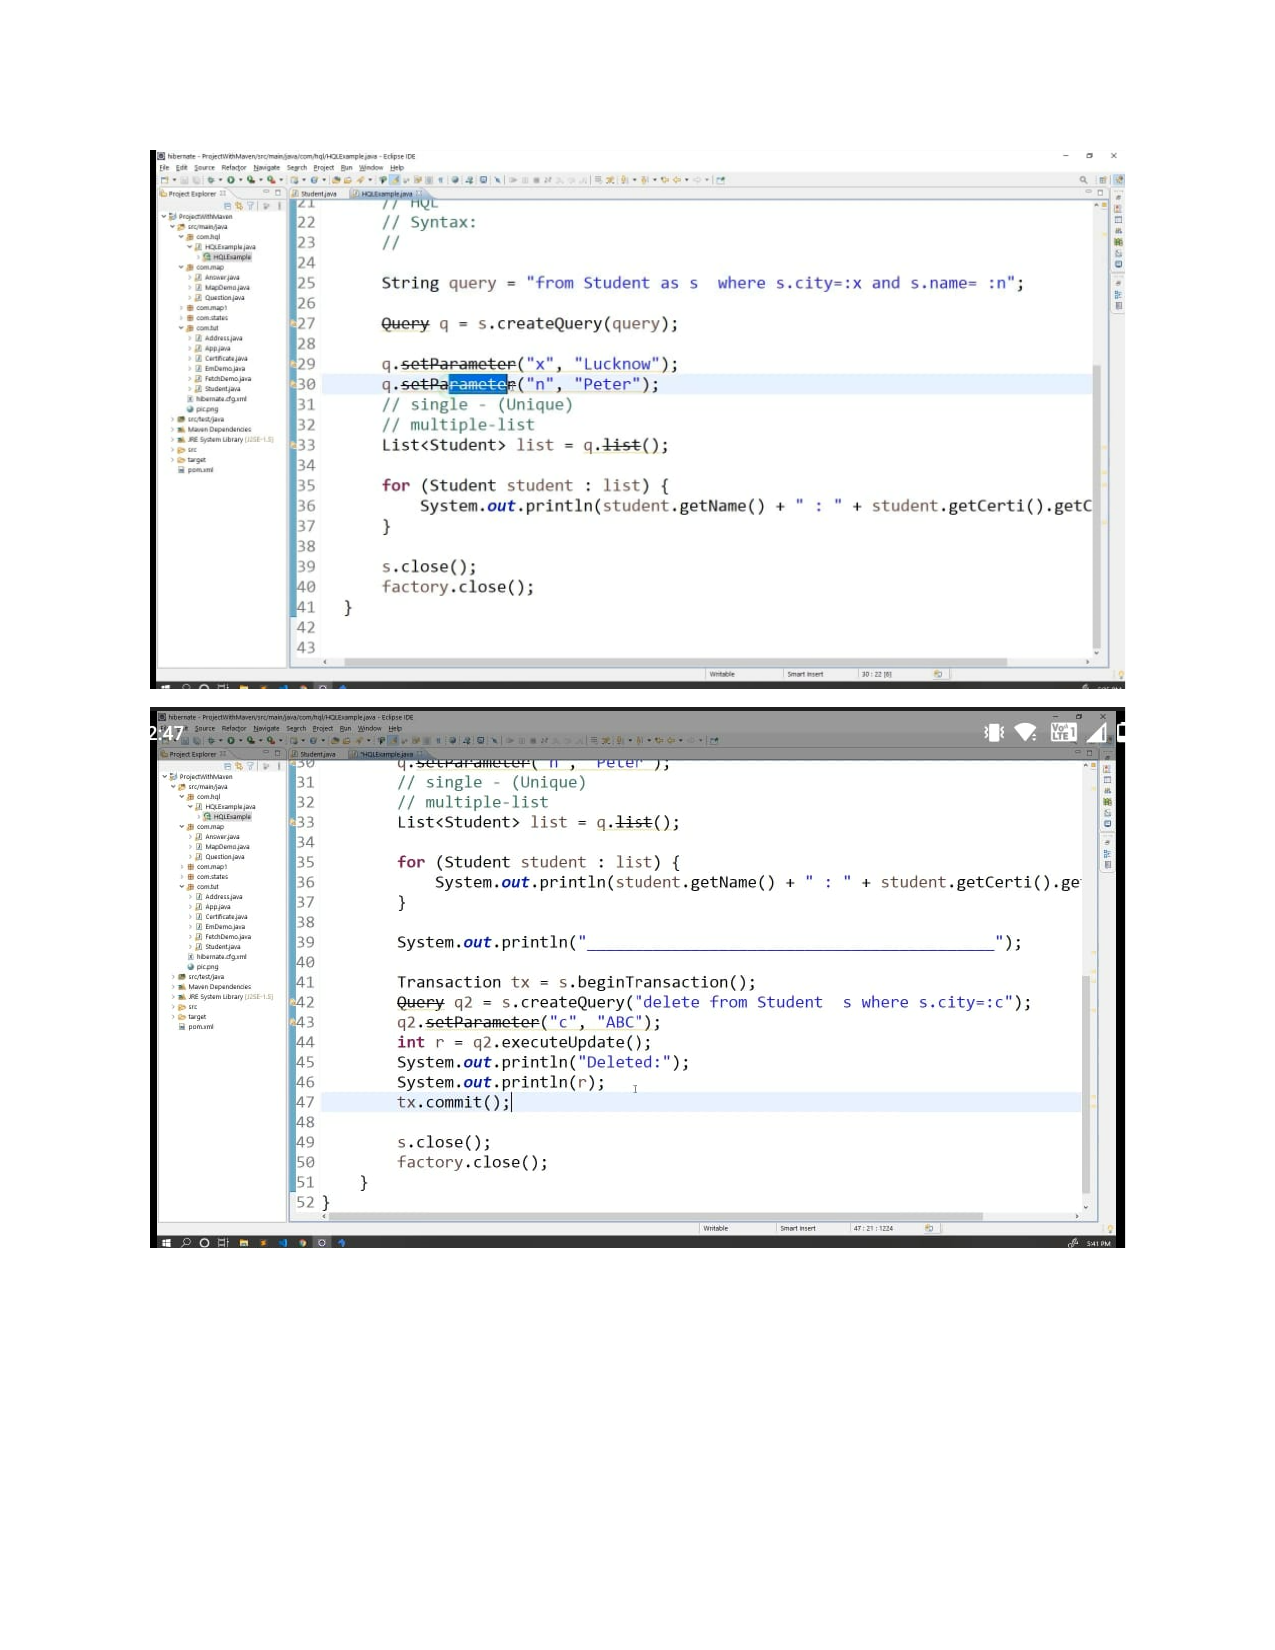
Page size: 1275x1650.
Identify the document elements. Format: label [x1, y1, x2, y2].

picture [150, 707, 1125, 1248]
picture [150, 150, 1125, 689]
